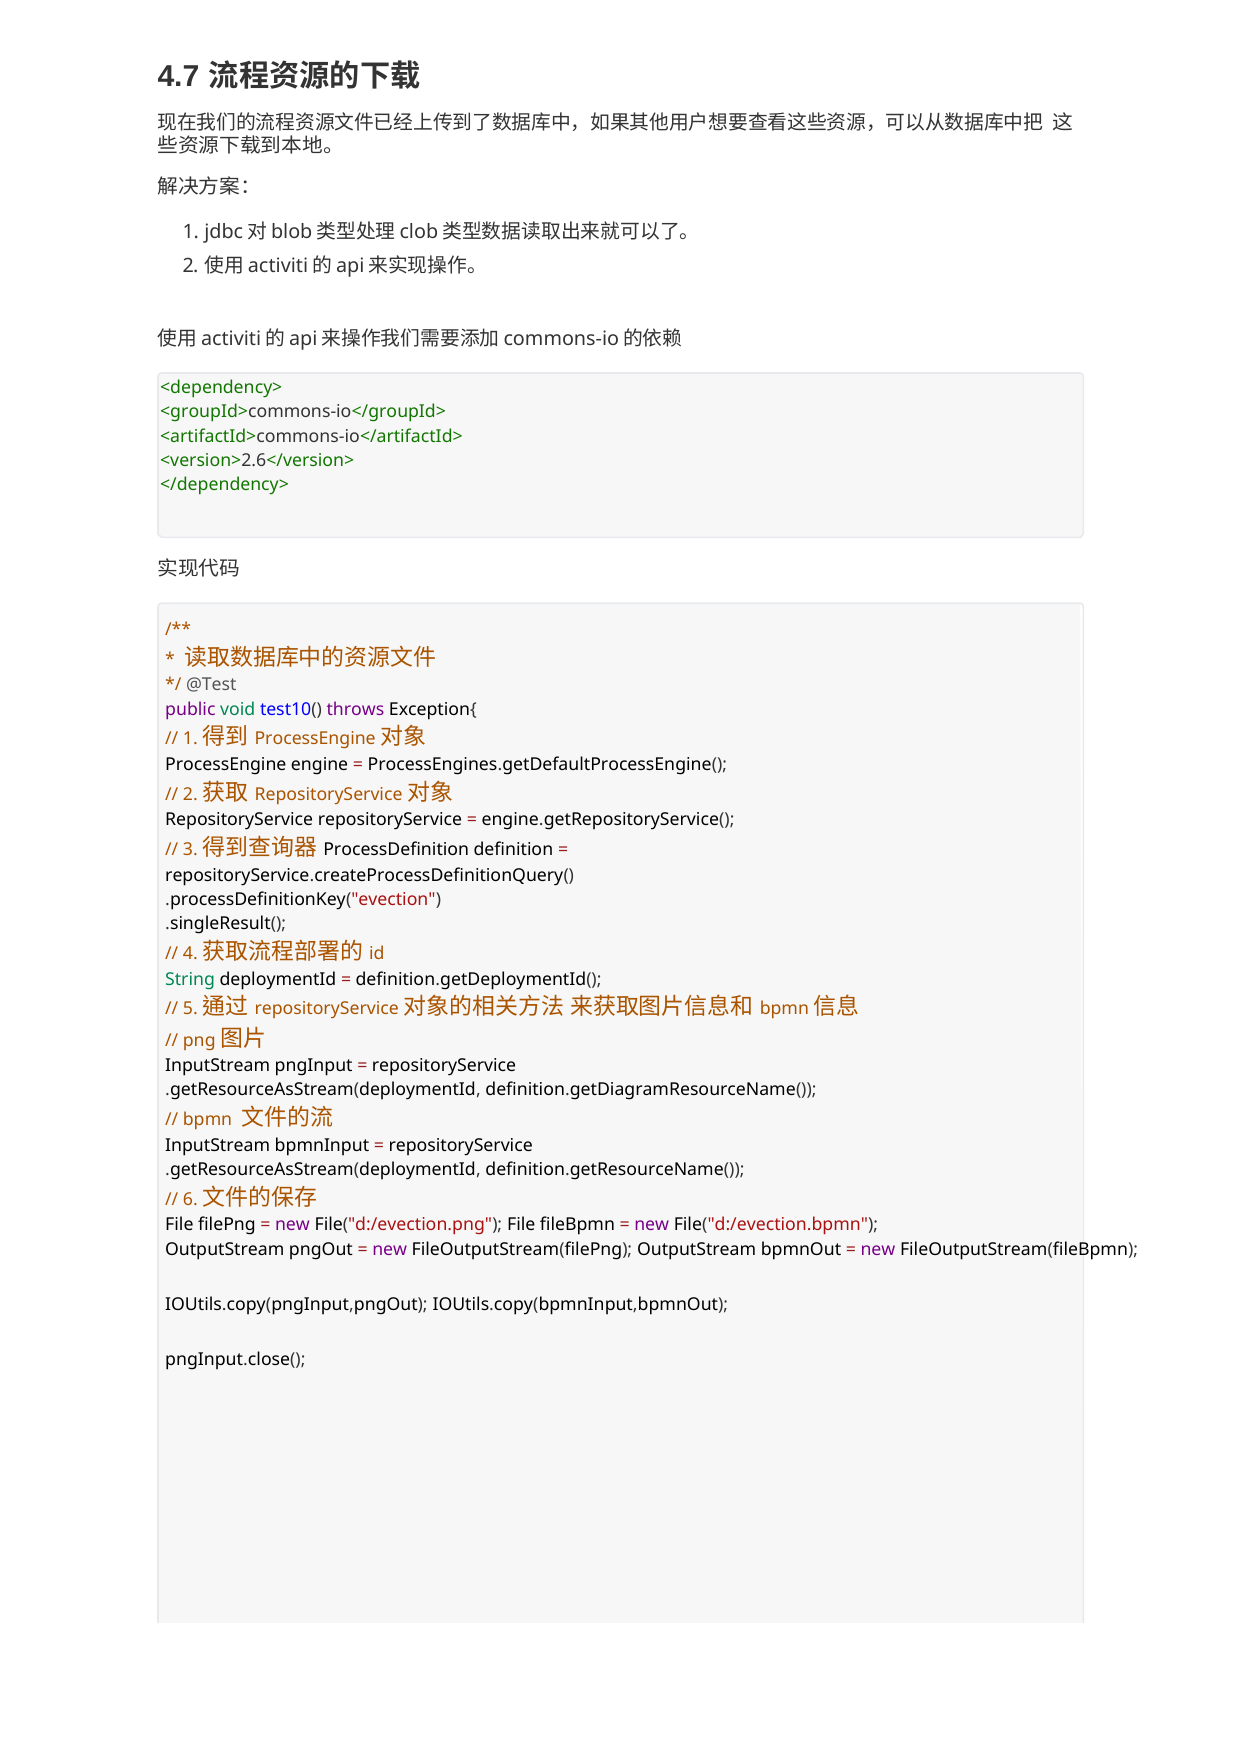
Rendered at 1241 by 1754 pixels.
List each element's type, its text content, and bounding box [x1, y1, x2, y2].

text 现在我们的流程资源文件已经上传到了数据库中，如果其他用户想要查看这些资源，可以从数据库中把 这些资源下载到本地。 [157, 110, 1073, 159]
subtitle 流程资源的下载 [157, 51, 1096, 95]
text 解决方案： [157, 170, 1096, 199]
list jdbc对blob类型处理clob类型数据读取出来就可以了。 [182, 211, 1096, 245]
text 使用activiti的api来操作我们需要添加commons-io的依赖 [157, 323, 1096, 351]
text 实现代码 [157, 553, 1096, 582]
list 使用activiti的api来实现操作。 [182, 245, 1096, 279]
